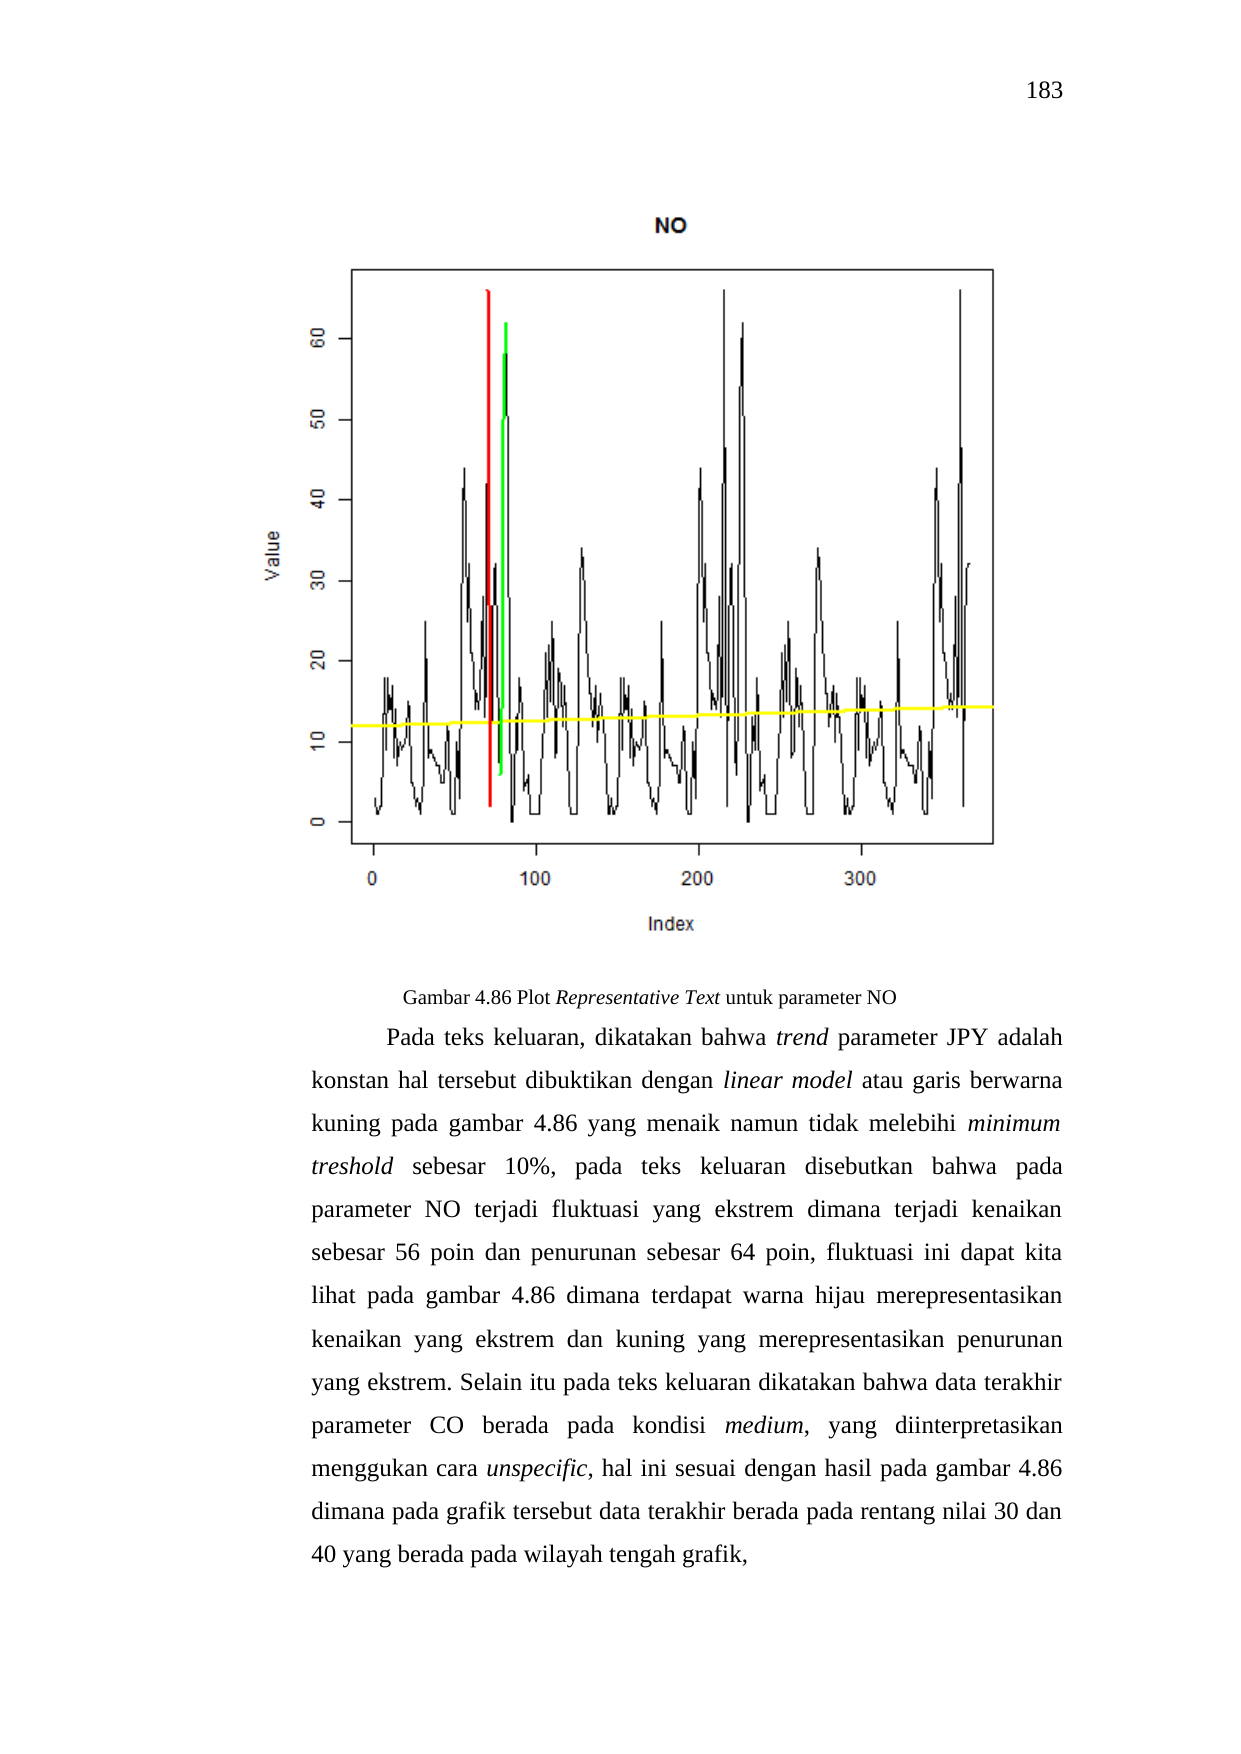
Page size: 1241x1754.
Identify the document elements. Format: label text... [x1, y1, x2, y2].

text Pada teks keluaran, dikatakan bahwa trend parameter JPY adalah konstan hal tersebut dibuktikan dengan linear model atau garis berwarna kuning pada gambar 4.86 yang menaik namun tidak melebihi minimum treshold sebesar 10%, pada teks keluaran disebutkan bahwa pada parameter NO terjadi fluktuasi yang ekstrem dimana terjadi kenaikan sebesar 56 poin dan penurunan sebesar 64 poin, fluktuasi ini dapat kita lihat pada gambar 4.86 dimana terdapat warna hijau merepresentasikan kenaikan yang ekstrem dan kuning yang merepresentasikan penurunan yang ekstrem. Selain itu pada teks keluaran dikatakan bahwa data terakhir parameter CO berada pada kondisi medium, yang diinterpretasikan menggukan cara unspecific, hal ini sesuai dengan hasil pada gambar 4.86 dimana pada grafik tersebut data terakhir berada pada rentang nilai 30 dan 40 yang berada pada wilayah tengah grafik, [311, 1022, 1063, 1568]
picture [259, 177, 1041, 959]
text Gambar 4.86 Plot Representative Text untuk parameter NO [236, 985, 1063, 1009]
